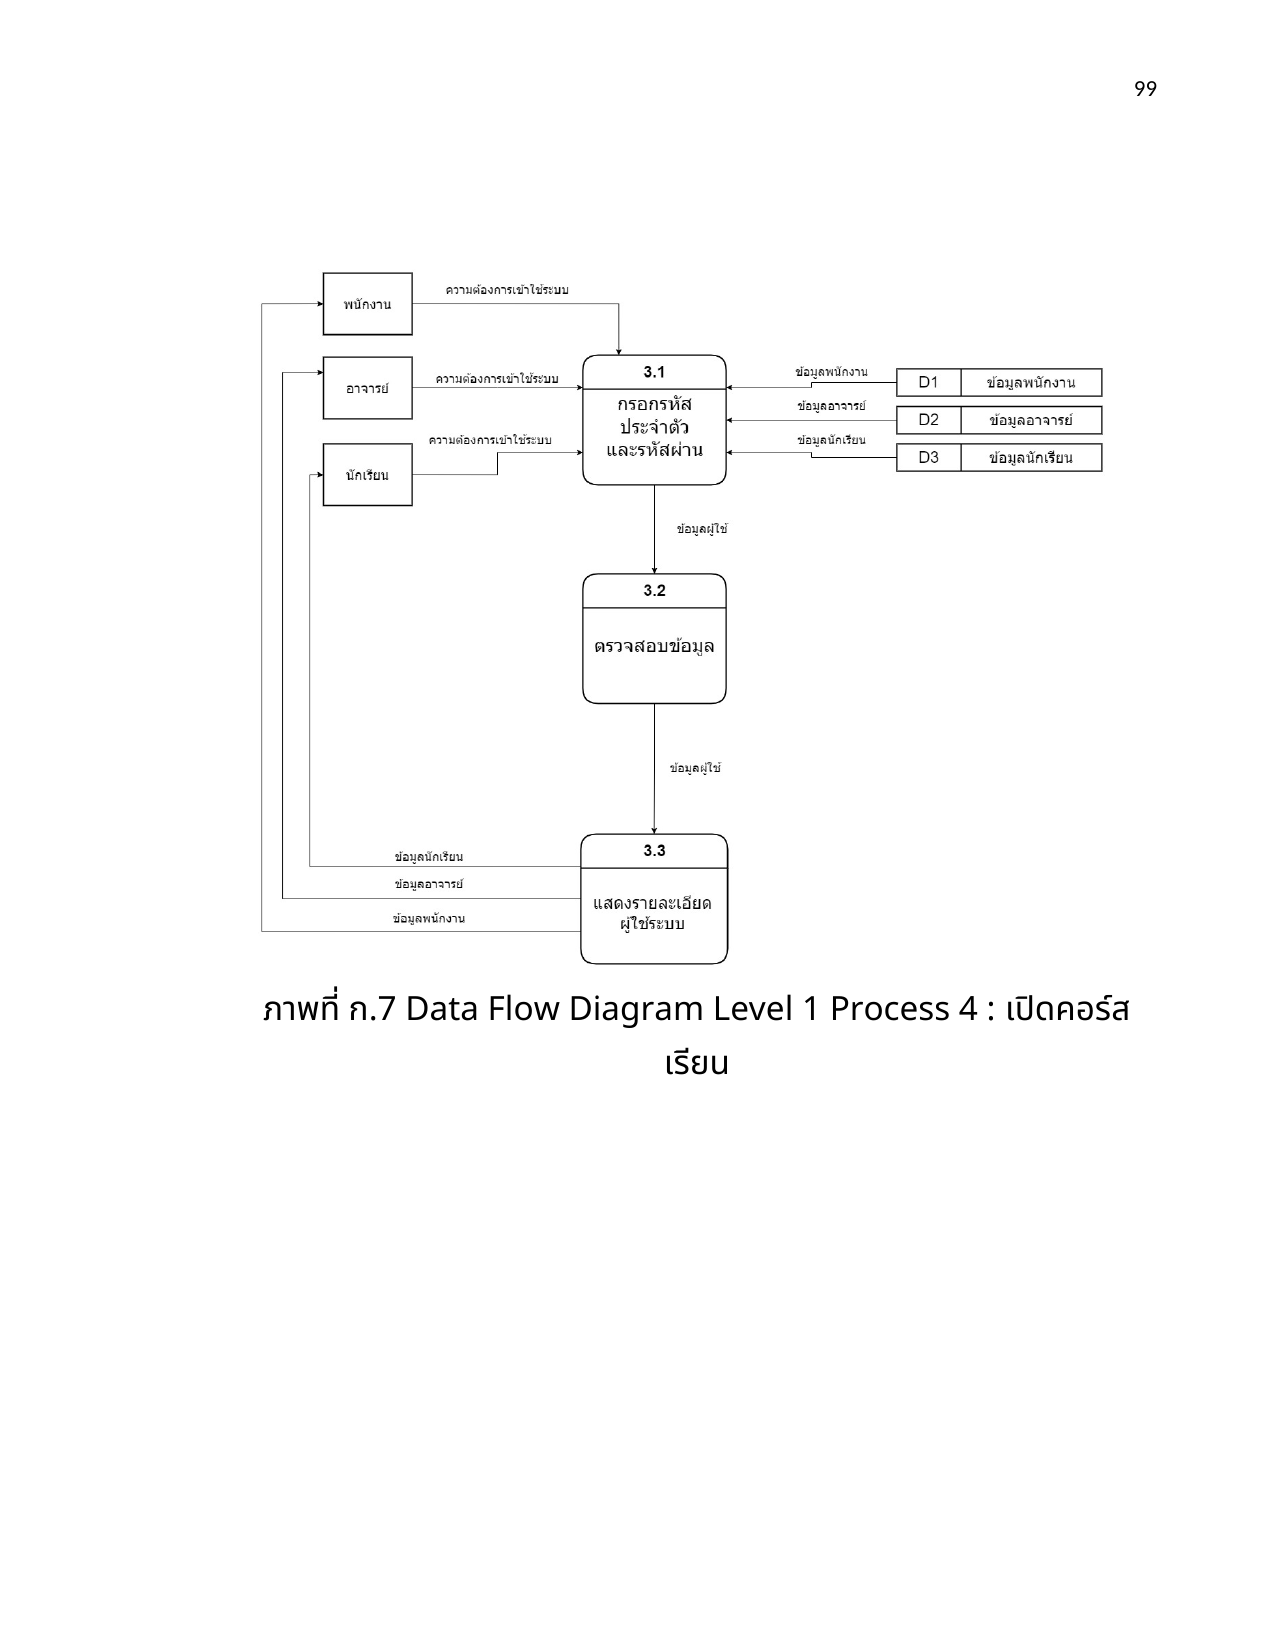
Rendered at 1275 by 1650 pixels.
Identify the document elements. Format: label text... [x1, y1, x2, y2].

picture [236, 252, 1123, 985]
